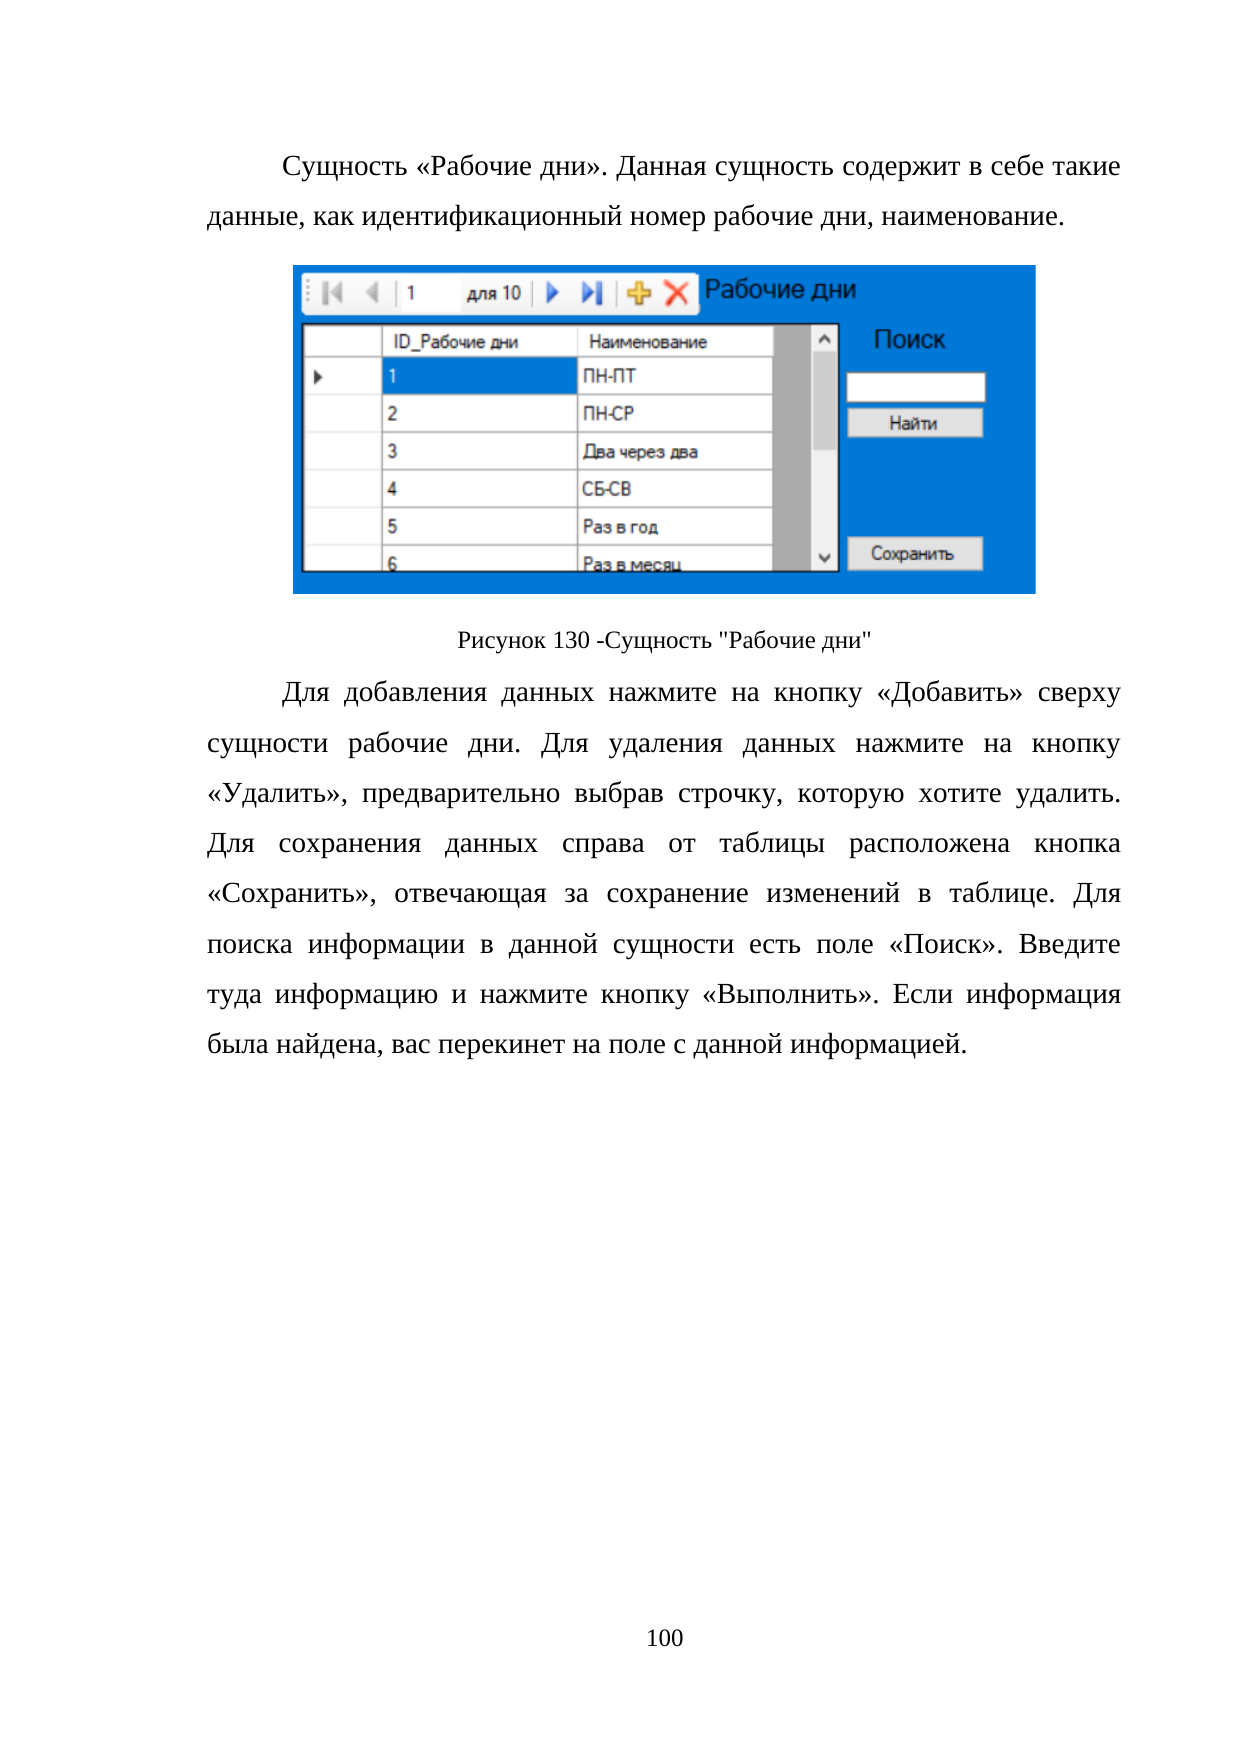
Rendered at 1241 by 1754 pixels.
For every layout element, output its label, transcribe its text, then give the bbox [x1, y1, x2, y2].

text Рисунок 130 -Сущность "Рабочие дни" [207, 625, 1122, 653]
text Сущность «Рабочие дни». Данная сущность содержит в себе такие данные, как идентификационный номер рабочие дни, наименование. [207, 148, 1122, 232]
text Для добавления данных нажмите на кнопку «Добавить» сверху сущности рабочие дни. Для удаления данных нажмите на кнопку «Удалить», предварительно выбрав строчку, которую хотите удалить. Для сохранения данных справа от таблицы расположена кнопка «Сохранить», отвечающая за сохранение изменений в таблице. Для поиска информации в данной сущности есть поле «Поиск». Введите туда информацию и нажмите кнопку «Выполнить». Если информация была найдена, вас перекинет на поле с данной информацией. [207, 674, 1122, 1060]
picture [293, 265, 1036, 594]
